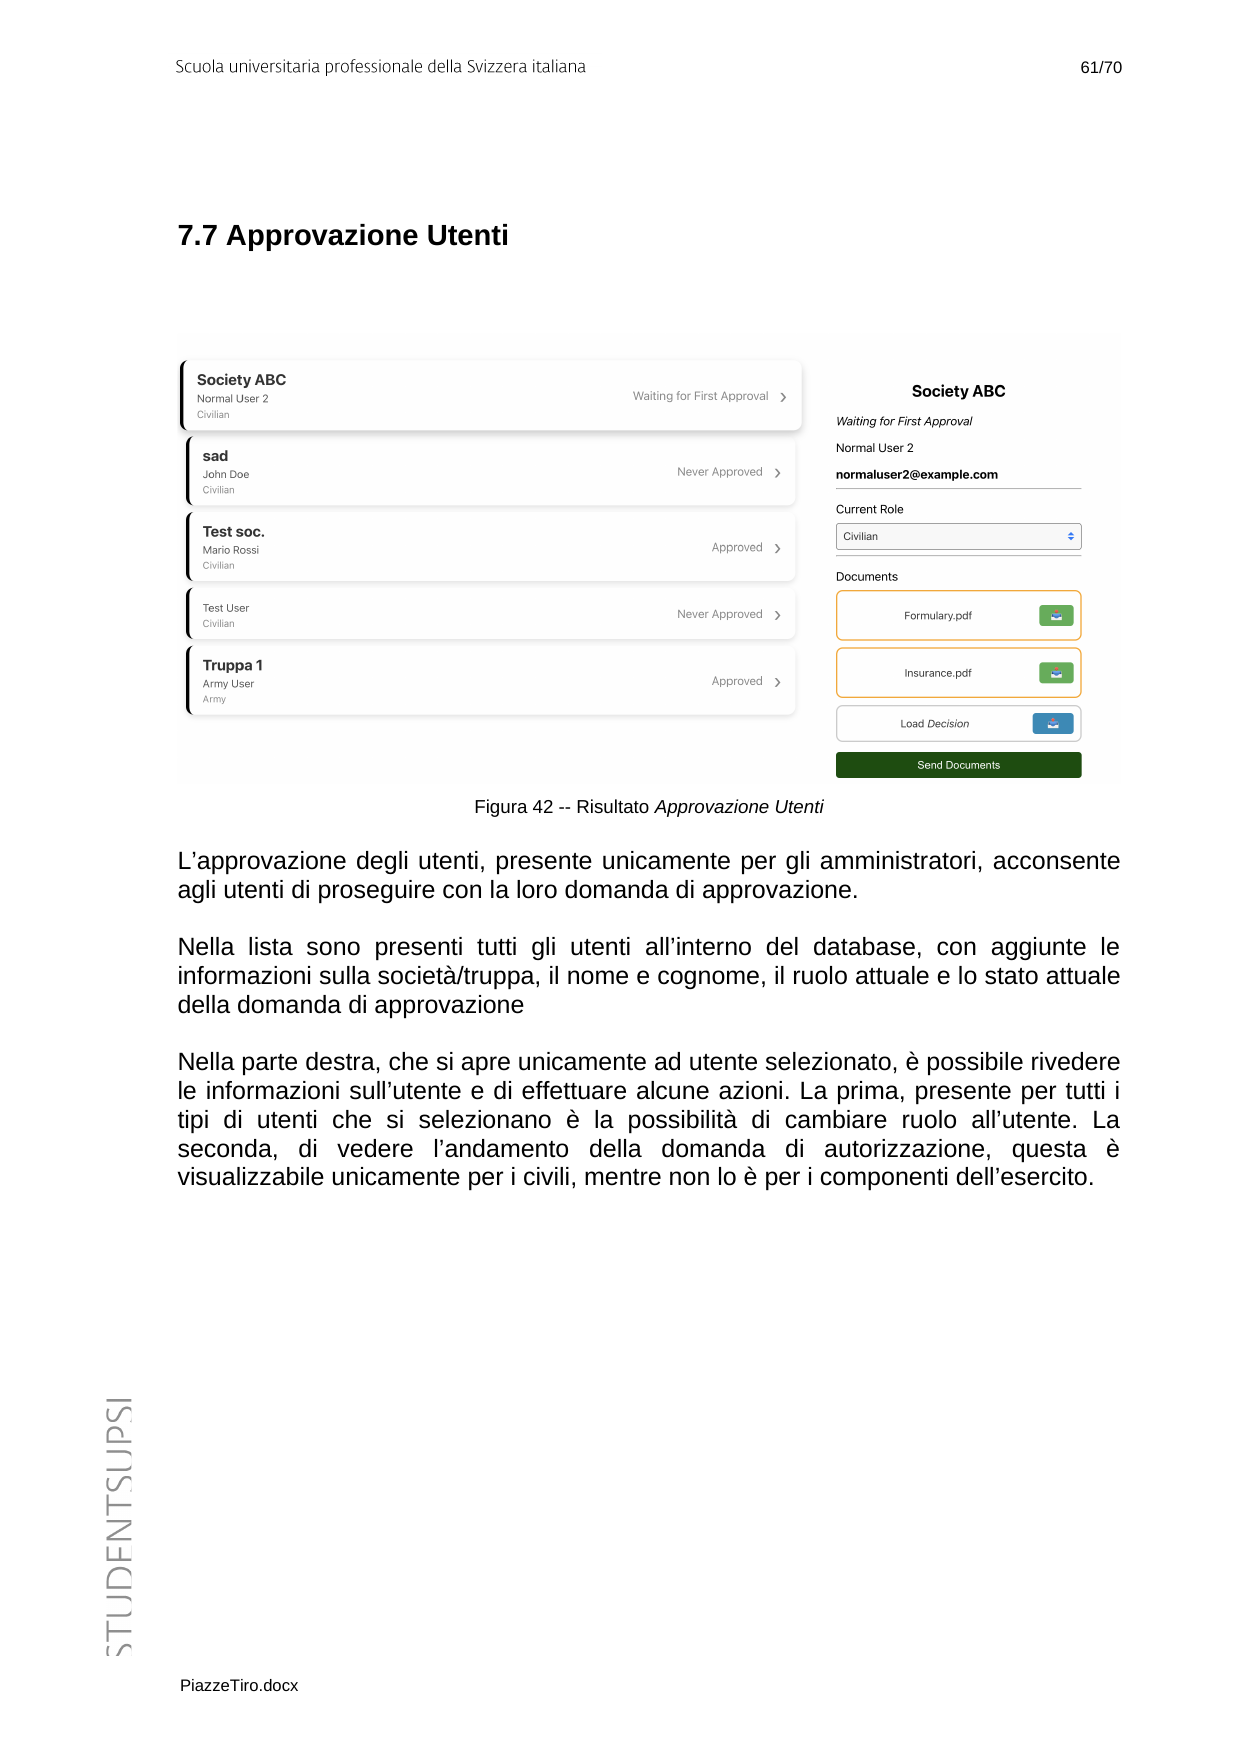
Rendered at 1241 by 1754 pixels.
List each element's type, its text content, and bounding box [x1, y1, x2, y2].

picture [106, 1399, 132, 1657]
text Figura 42 -- Risultato Approvazione Utenti [177, 796, 1122, 817]
text Nella lista sono presenti tutti gli utenti all’interno del database, con aggiunte le informazioni sulla società/truppa, il nome e cognome, il ruolo attuale e lo stato attuale della domanda di approvazione [177, 932, 1122, 1018]
text Nella parte destra, che si apre unicamente ad utente selezionato, è possibile rivedere le informazioni sull’utente e di effettuare alcune azioni. La prima, presente per tutti i tipi di utenti che si selezionano è la possibilità di cambiare ruolo all’utente. La seconda, di vedere l’andamento della domanda di autorizzazione, questa è visualizzabile unicamente per i civili, mentre non lo è per i componenti dell’esercito. [177, 1047, 1122, 1191]
text L’approvazione degli utenti, presente unicamente per gli amministratori, acconsente agli utenti di proseguire con la loro domanda di approvazione. [177, 846, 1122, 903]
subtitle 7.7 Approvazione Utenti [177, 218, 1122, 251]
picture [168, 53, 602, 80]
picture [177, 333, 1122, 784]
